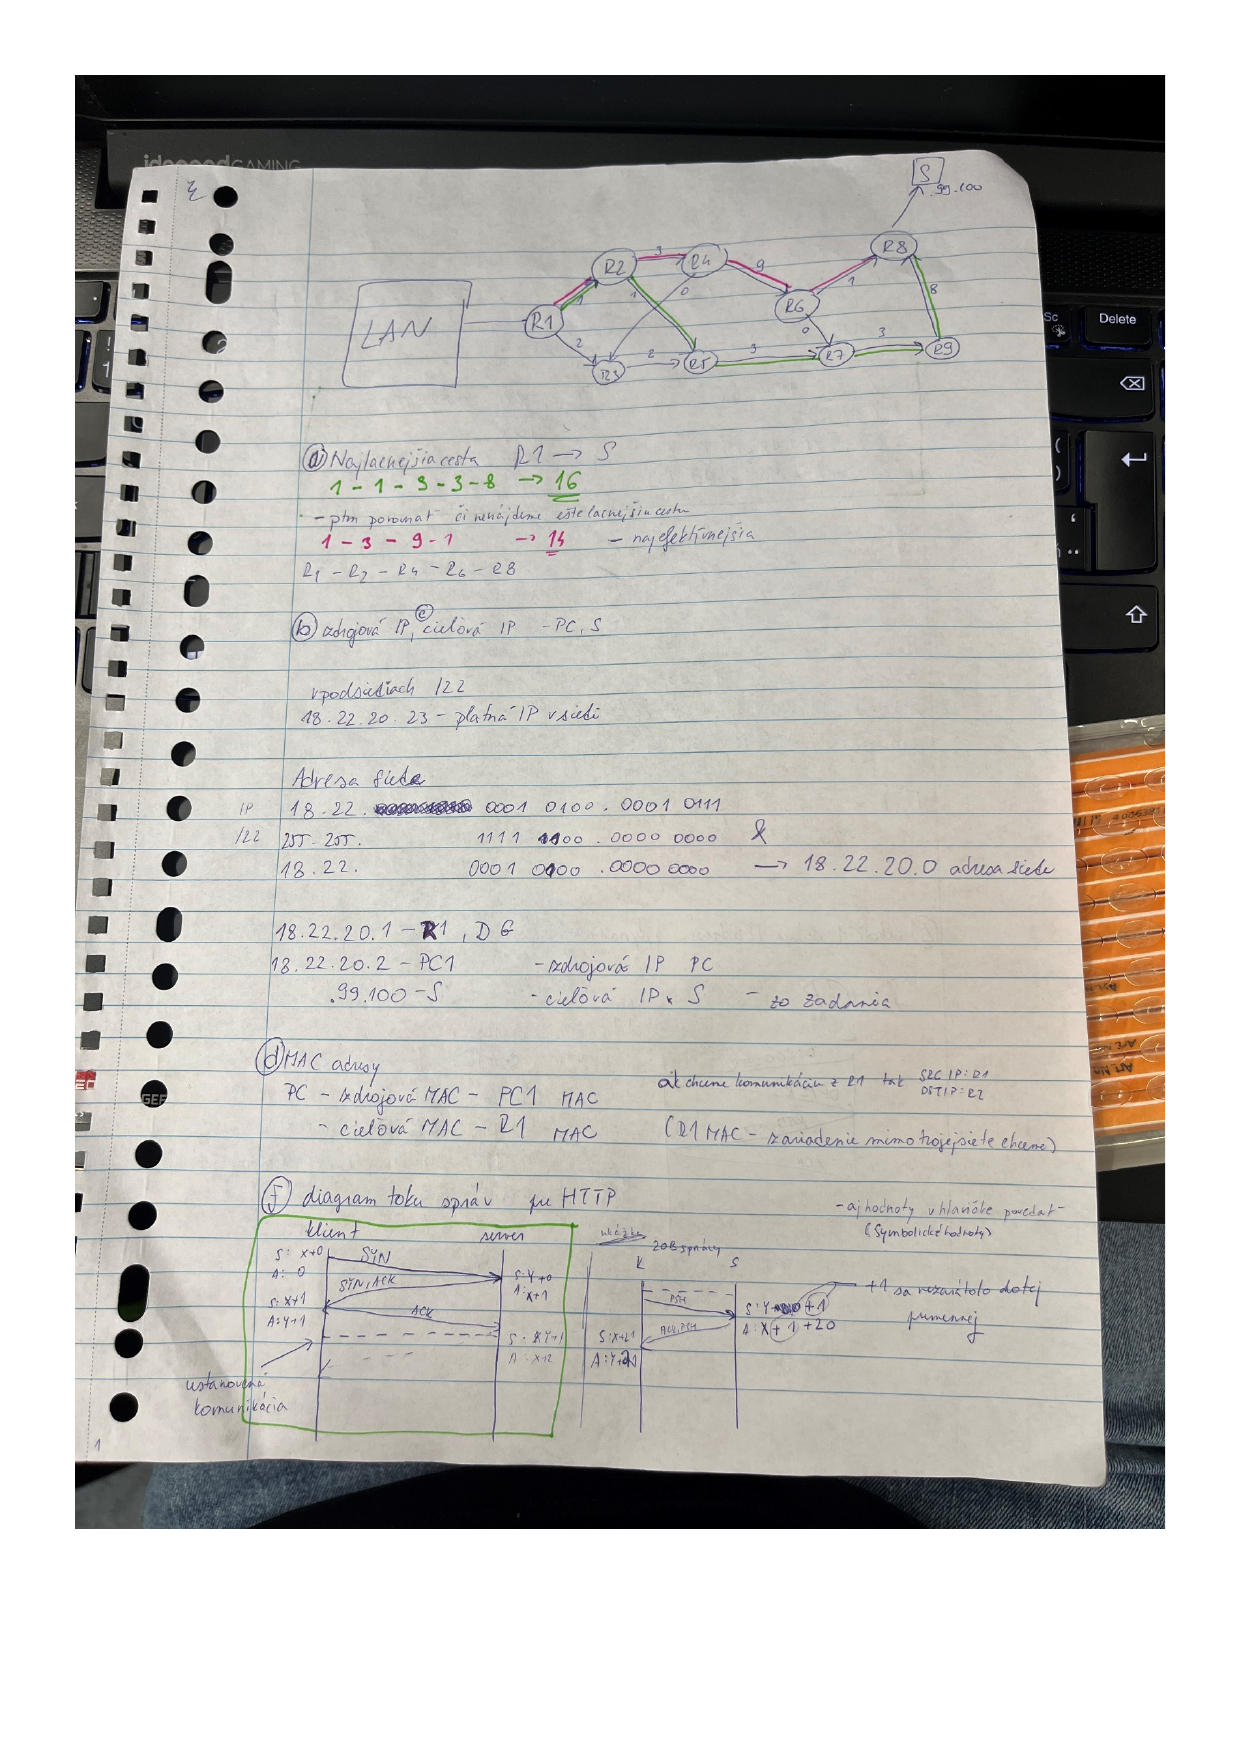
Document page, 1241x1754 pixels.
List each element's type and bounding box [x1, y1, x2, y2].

picture [75, 75, 1166, 1529]
